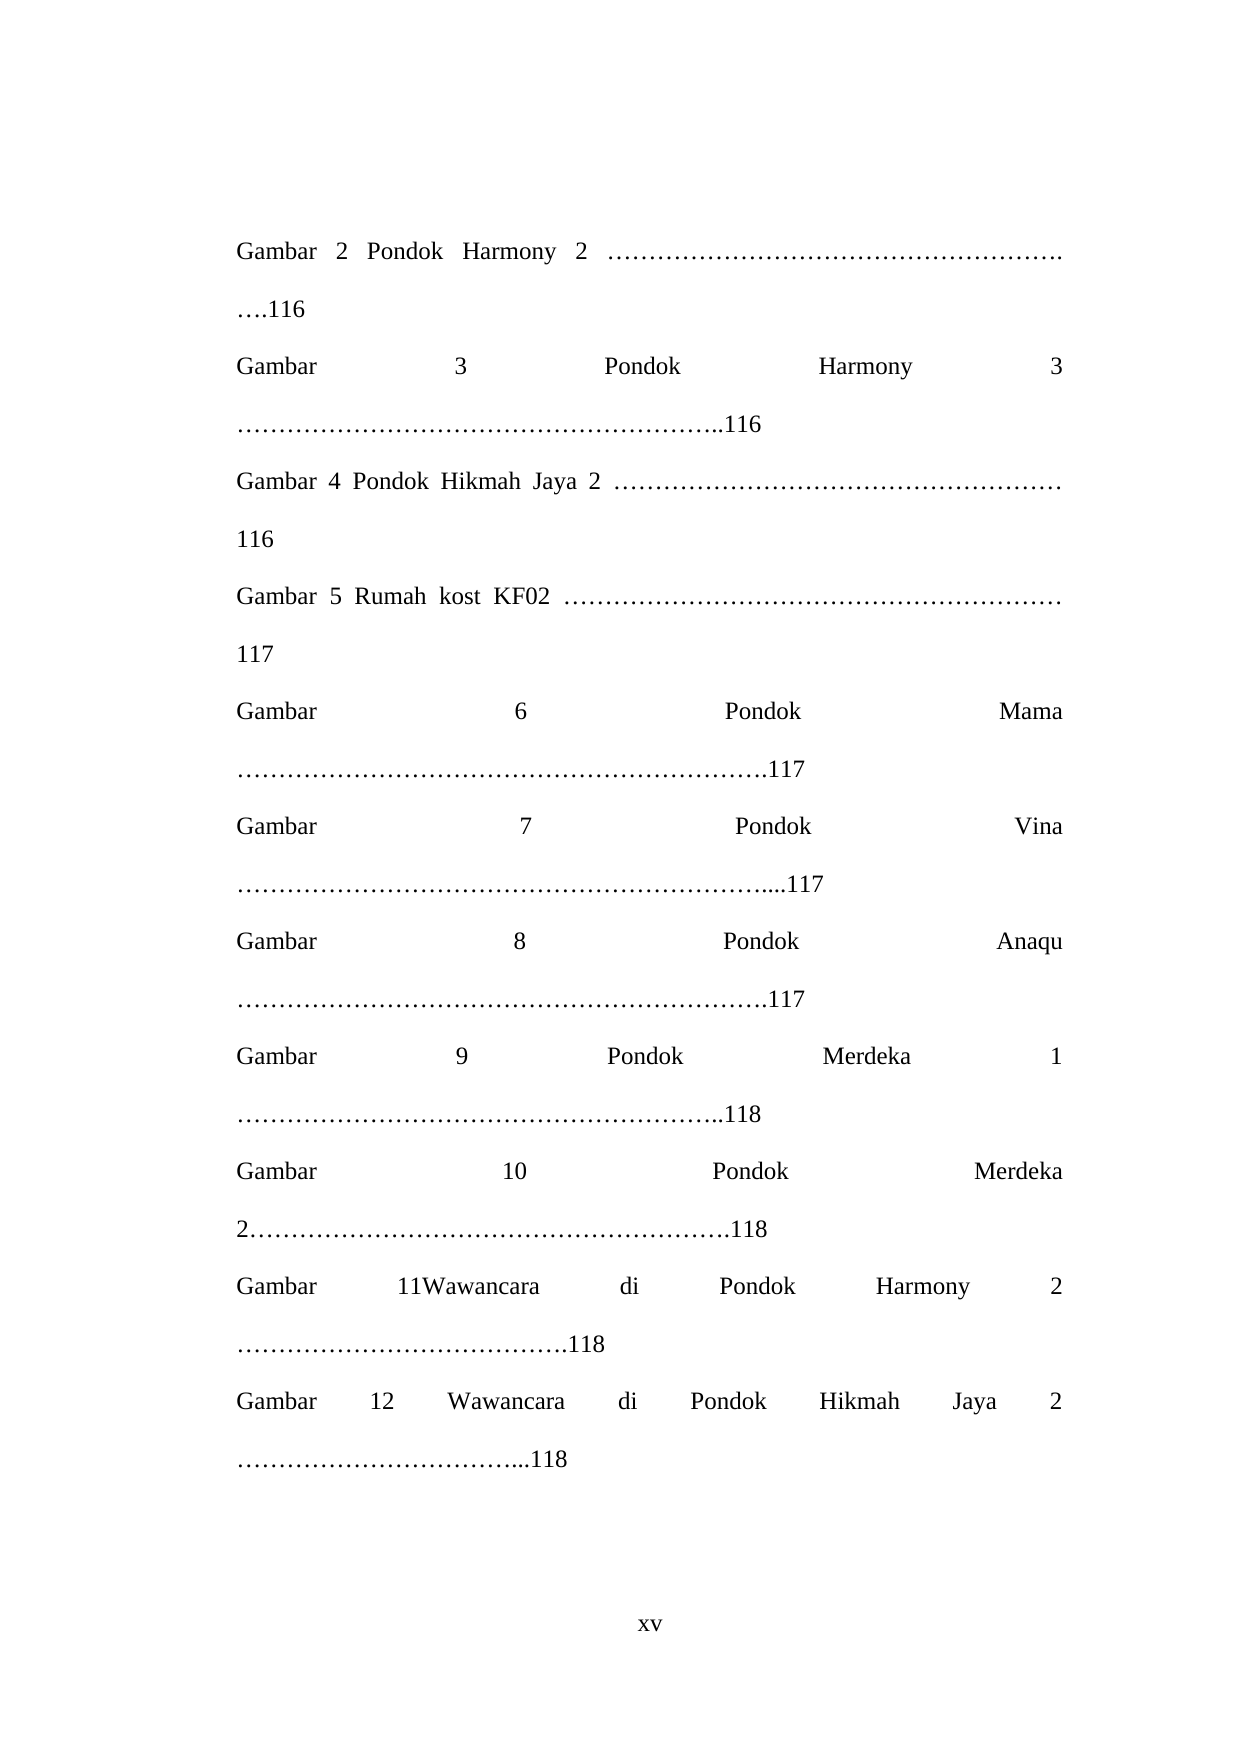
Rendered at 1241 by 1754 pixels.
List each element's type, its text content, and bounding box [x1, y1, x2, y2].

text Gambar 8 Pondok Anaqu ……………………………………………………….117 [236, 926, 1063, 1012]
text Gambar 9 Pondok Merdeka 1 …………………………………………………..118 [236, 1041, 1063, 1127]
text Gambar 12 Wawancara di Pondok Hikmah Jaya 2 ……………………………...118 [236, 1386, 1063, 1472]
text Gambar 2 Pondok Harmony 2 ……………………………………………….….116 [236, 236, 1063, 322]
text Gambar 3 Pondok Harmony 3 …………………………………………………..116 [236, 351, 1063, 437]
text Gambar 5 Rumah kost KF02 ……………………………………………………117 [236, 581, 1063, 667]
text Gambar 10 Pondok Merdeka 2………………………………………………….118 [236, 1156, 1063, 1242]
text Gambar 4 Pondok Hikmah Jaya 2 ………………………………………………116 [236, 466, 1063, 552]
text Gambar 6 Pondok Mama ……………………………………………………….117 [236, 696, 1063, 782]
text Gambar 7 Pondok Vina ………………………………………………………....117 [236, 811, 1063, 897]
text Gambar 11Wawancara di Pondok Harmony 2 ………………………………….118 [236, 1271, 1063, 1357]
